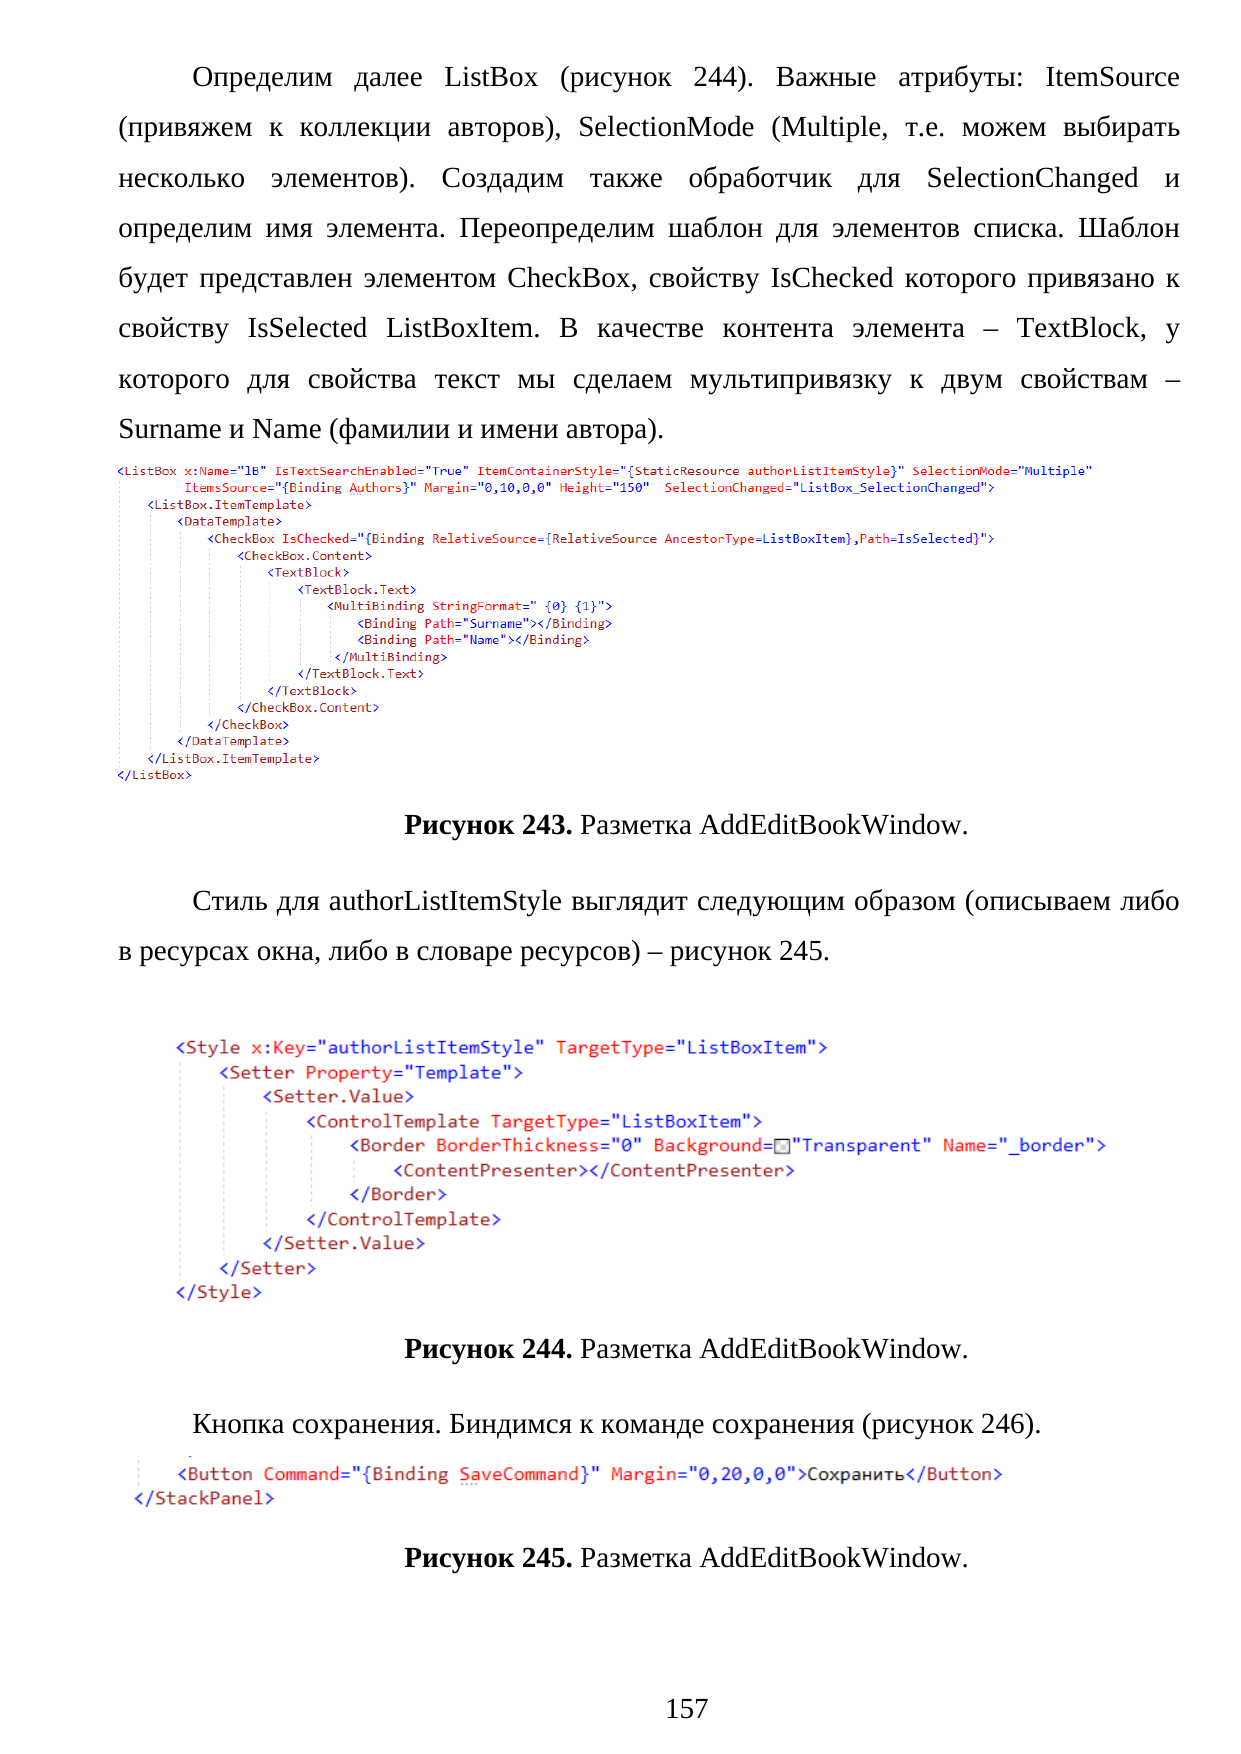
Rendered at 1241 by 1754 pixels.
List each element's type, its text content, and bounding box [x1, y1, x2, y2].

picture [172, 1036, 1127, 1307]
text Стиль для authorListItemStyle выглядит следующим образом (описываем либо в ресурсах окна, либо в словаре ресурсов) – рисунок 245. [118, 883, 1181, 967]
picture [118, 461, 1093, 783]
picture [118, 1456, 1006, 1516]
text Кнопка сохранения. Биндимся к команде сохранения (рисунок 246). [118, 1406, 1181, 1440]
text Определим далее ListBox (рисунок 244). Важные атрибуты: ItemSource (привяжем к коллекции авторов), SelectionMode (Multiple, т.е. можем выбирать несколько элементов). Создадим также обработчик для SelectionChanged и определим имя элемента. Переопределим шаблон для элементов списка. Шаблон будет представлен элементом CheckBox, свойству IsChecked которого привязано к свойству IsSelected ListBoxItem. В качестве контента элемента – TextBlock, у которого для свойства текст мы сделаем мультипривязку к двум свойствам – Surname и Name (фамилии и имени автора). [118, 59, 1181, 445]
